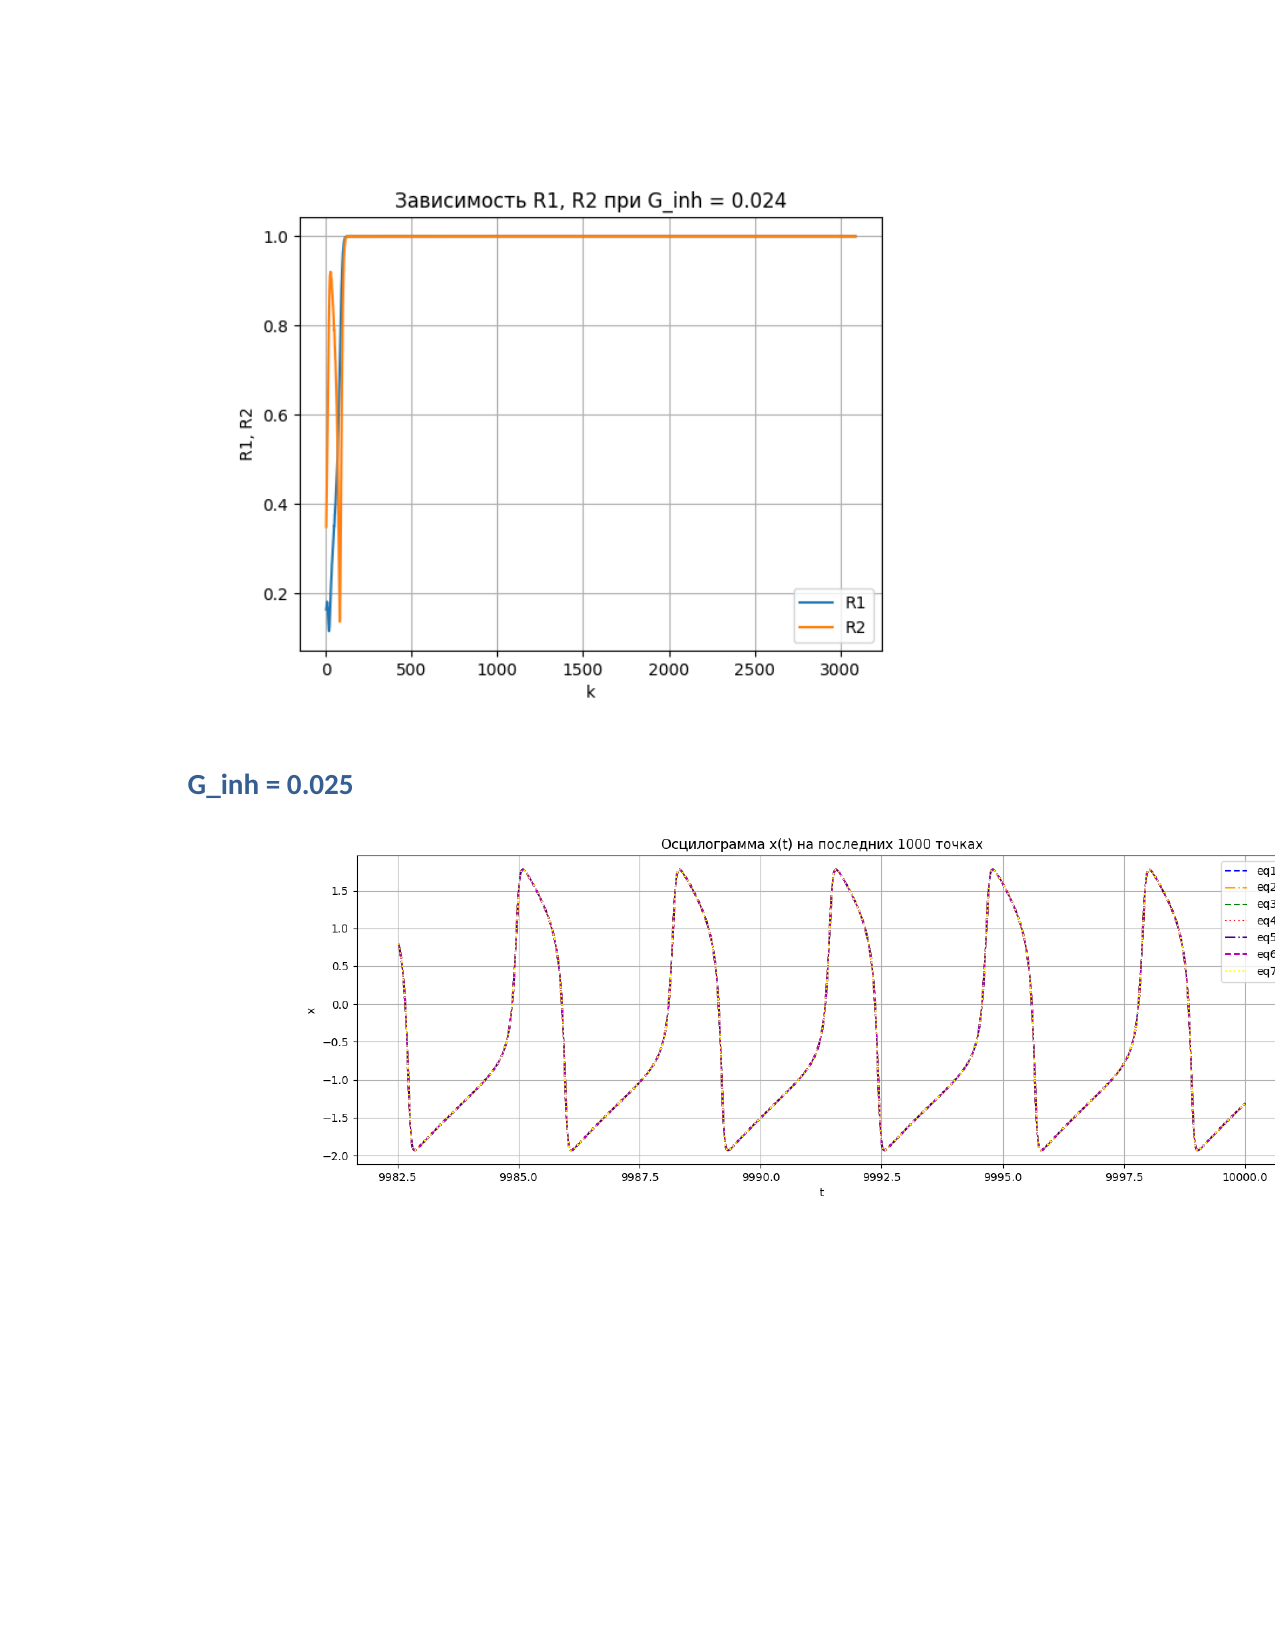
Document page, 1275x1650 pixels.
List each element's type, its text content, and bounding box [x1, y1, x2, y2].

subtitle G_inh = 0.025 [187, 766, 1087, 802]
picture [206, 807, 1275, 1208]
picture [206, 150, 957, 713]
